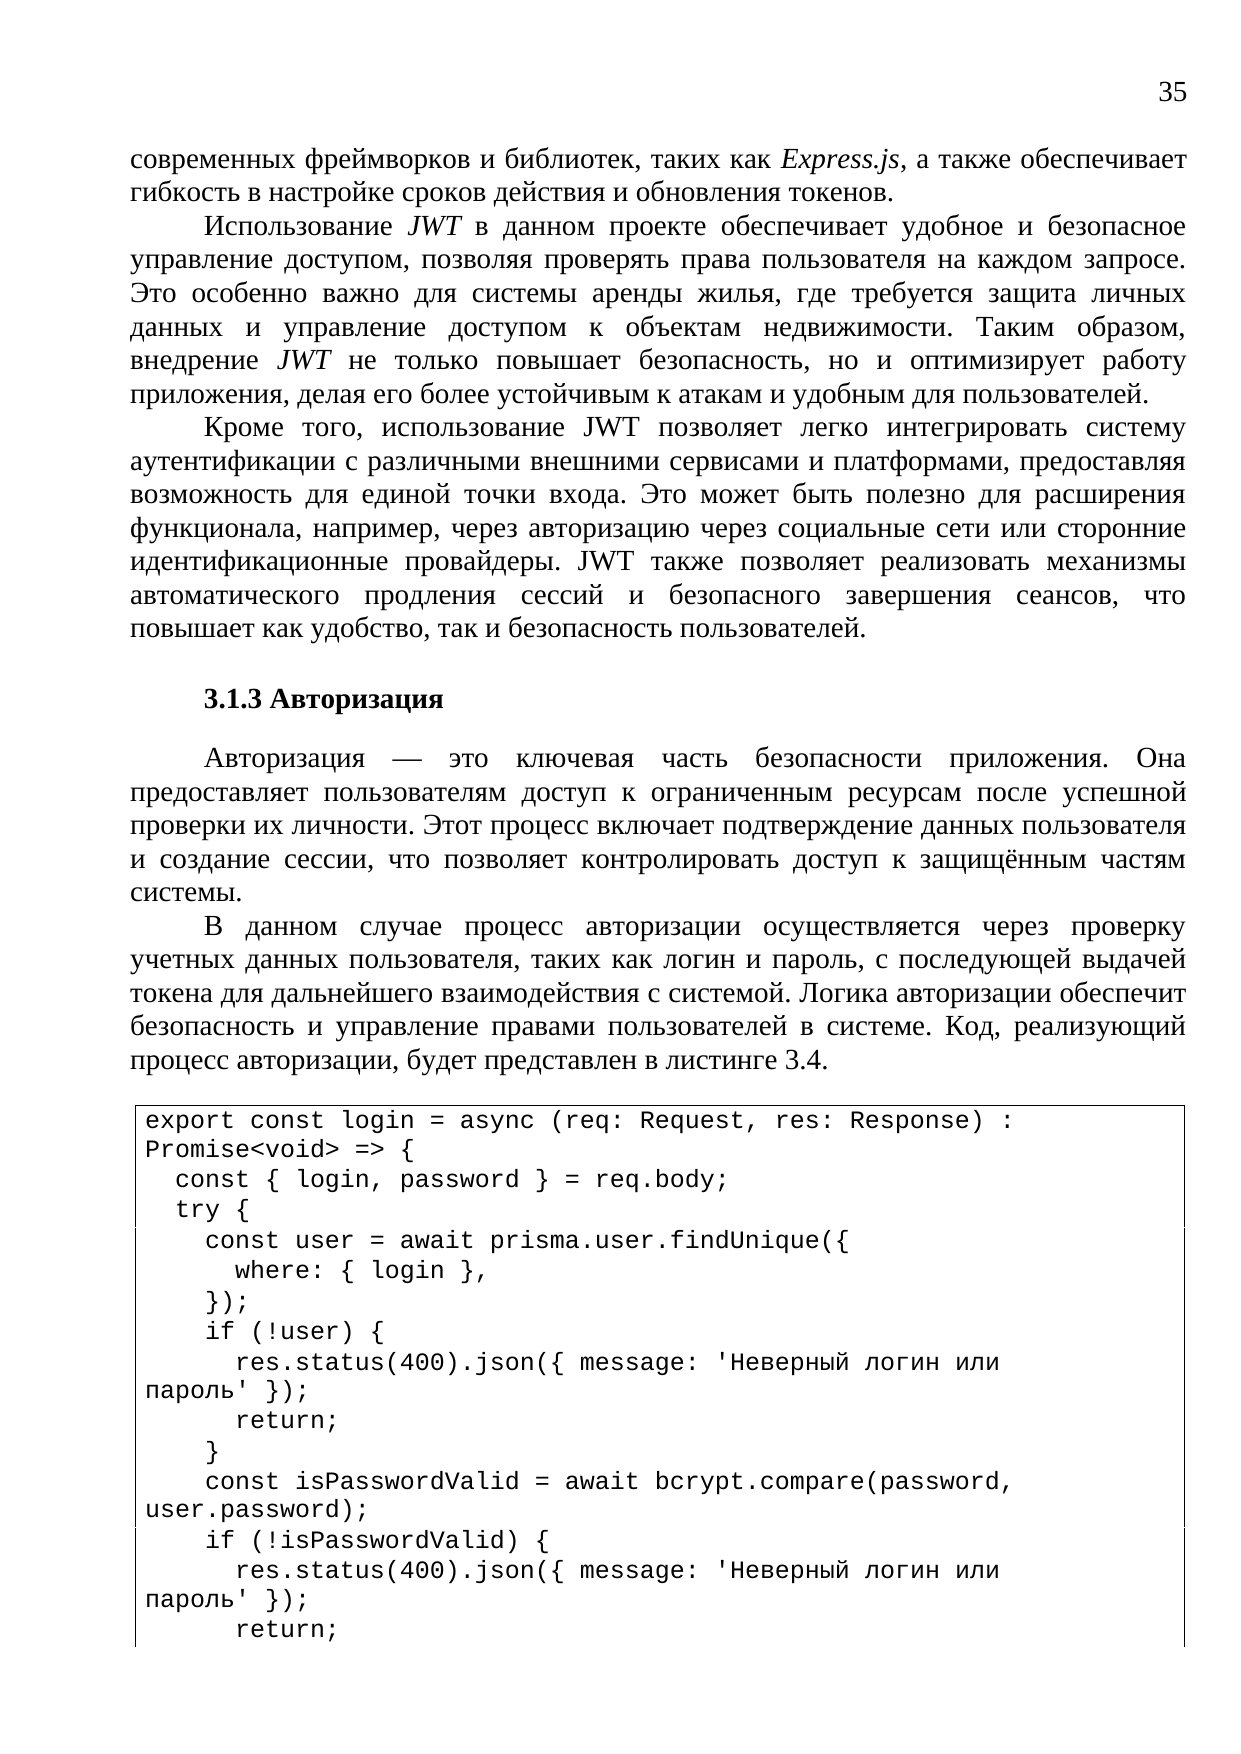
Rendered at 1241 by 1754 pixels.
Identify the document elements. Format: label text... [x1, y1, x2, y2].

text const user = await prisma.user.findUnique({ [136, 1227, 1184, 1258]
list Авторизация [130, 682, 1187, 715]
text const { login, password } = req.body; [136, 1167, 1184, 1197]
text where: { login }, [136, 1258, 1184, 1288]
text return; [136, 1408, 1184, 1438]
text res.status(400).json({ message: 'Неверный логин или пароль' }); [136, 1558, 1184, 1617]
text Использование JWT в данном проекте обеспечивает удобное и безопасное управление доступом, позволяя проверять права пользователя на каждом запросе. Это особенно важно для системы аренды жилья, где требуется защита личных данных и управление доступом к объектам недвижимости. Таким образом, внедрение JWT не только повышает безопасность, но и оптимизирует работу приложения, делая его более устойчивым к атакам и удобным для пользователей. [130, 208, 1187, 409]
text Кроме того, использование JWT позволяет легко интегрировать систему аутентификации с различными внешними сервисами и платформами, предоставляя возможность для единой точки входа. Это может быть полезно для расширения функционала, например, через авторизацию через социальные сети или сторонние идентификационные провайдеры. JWT также позволяет реализовать механизмы автоматического продления сессий и безопасного завершения сеансов, что повышает как удобство, так и безопасность пользователей. [130, 409, 1187, 644]
text }); [136, 1288, 1184, 1319]
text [130, 141, 1187, 208]
text if (!user) { [136, 1319, 1184, 1349]
text Авторизация — это ключевая часть безопасности приложения. Она предоставляет пользователям доступ к ограниченным ресурсам после успешной проверки их личности. Этот процесс включает подтверждение данных пользователя и создание сессии, что позволяет контролировать доступ к защищённым частям системы. [130, 740, 1187, 908]
text if (!isPasswordValid) { [136, 1527, 1184, 1558]
text export const login = async (req: Request, res: Response) : Promise<void> => { [136, 1106, 1184, 1167]
text try { [136, 1197, 1184, 1227]
text В данном случае процесс авторизации осуществляется через проверку учетных данных пользователя, таких как логин и пароль, с последующей выдачей токена для дальнейшего взаимодействия с системой. Логика авторизации обеспечит безопасность и управление правами пользователей в системе. Код, реализующий процесс авторизации, будет представлен в листинге 3.4. [130, 908, 1187, 1076]
text return; [136, 1617, 1184, 1647]
text } [136, 1438, 1184, 1469]
text const isPasswordValid = await bcrypt.compare(password, user.password); [136, 1469, 1184, 1527]
text res.status(400).json({ message: 'Неверный логин или пароль' }); [136, 1349, 1184, 1408]
